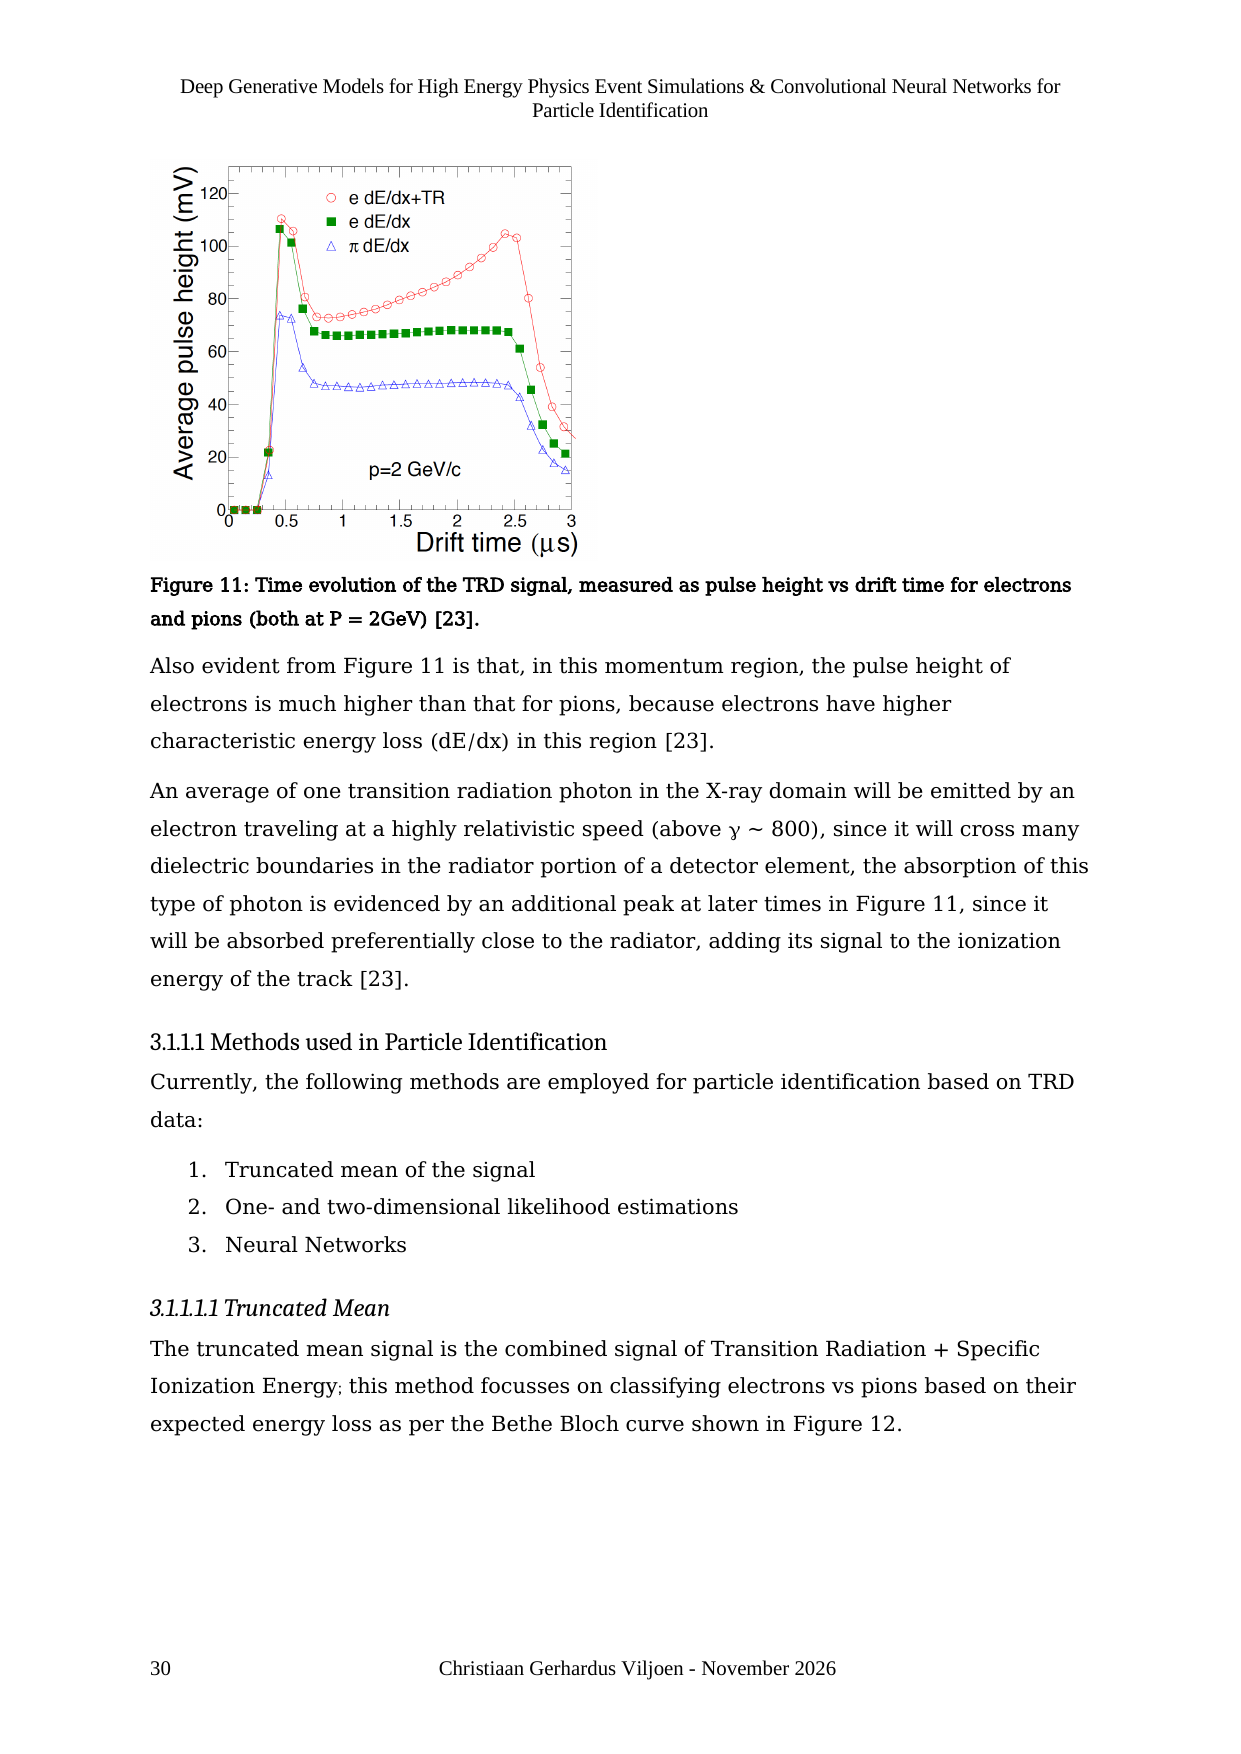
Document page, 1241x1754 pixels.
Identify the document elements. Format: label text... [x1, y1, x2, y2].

text Currently, the following methods are employed for particle identification based on TRD data: [150, 1069, 1090, 1132]
subtitle Methods used in Particle Identification [150, 1028, 1090, 1057]
subtitle Truncated Mean [150, 1294, 1090, 1323]
text Figure 11: Time evolution of the TRD signal, measured as pulse height vs drift time for electrons and pions (both at P = 2GeV) . [150, 573, 1090, 629]
picture [150, 159, 598, 561]
list One- and two-dimensional likelihood estimations [187, 1194, 1090, 1219]
list Neural Networks [187, 1232, 1090, 1257]
text An average of one transition radiation photon in the X-ray domain will be emitted by an electron traveling at a highly relativistic speed (above ~ 800), since it will cross many dielectric boundaries in the radiator portion of a detector element, the absorption of this type of photon is evidenced by an additional peak at later times in Figure 11, since it will be absorbed preferentially close to the radiator, adding its signal to the ionization energy of the track . [150, 778, 1090, 990]
text Also evident from Figure 11 is that, in this momentum region, the pulse height of electrons is much higher than that for pions, because electrons have higher characteristic energy loss (dE/dx) in this region . [150, 653, 1090, 753]
list Truncated mean of the signal [187, 1157, 1090, 1182]
text The truncated mean signal is the combined signal of Transition Radiation + Specific Ionization Energy; this method focusses on classifying electrons vs pions based on their expected energy loss as per the Bethe Bloch curve shown in Figure 12. [150, 1335, 1090, 1435]
